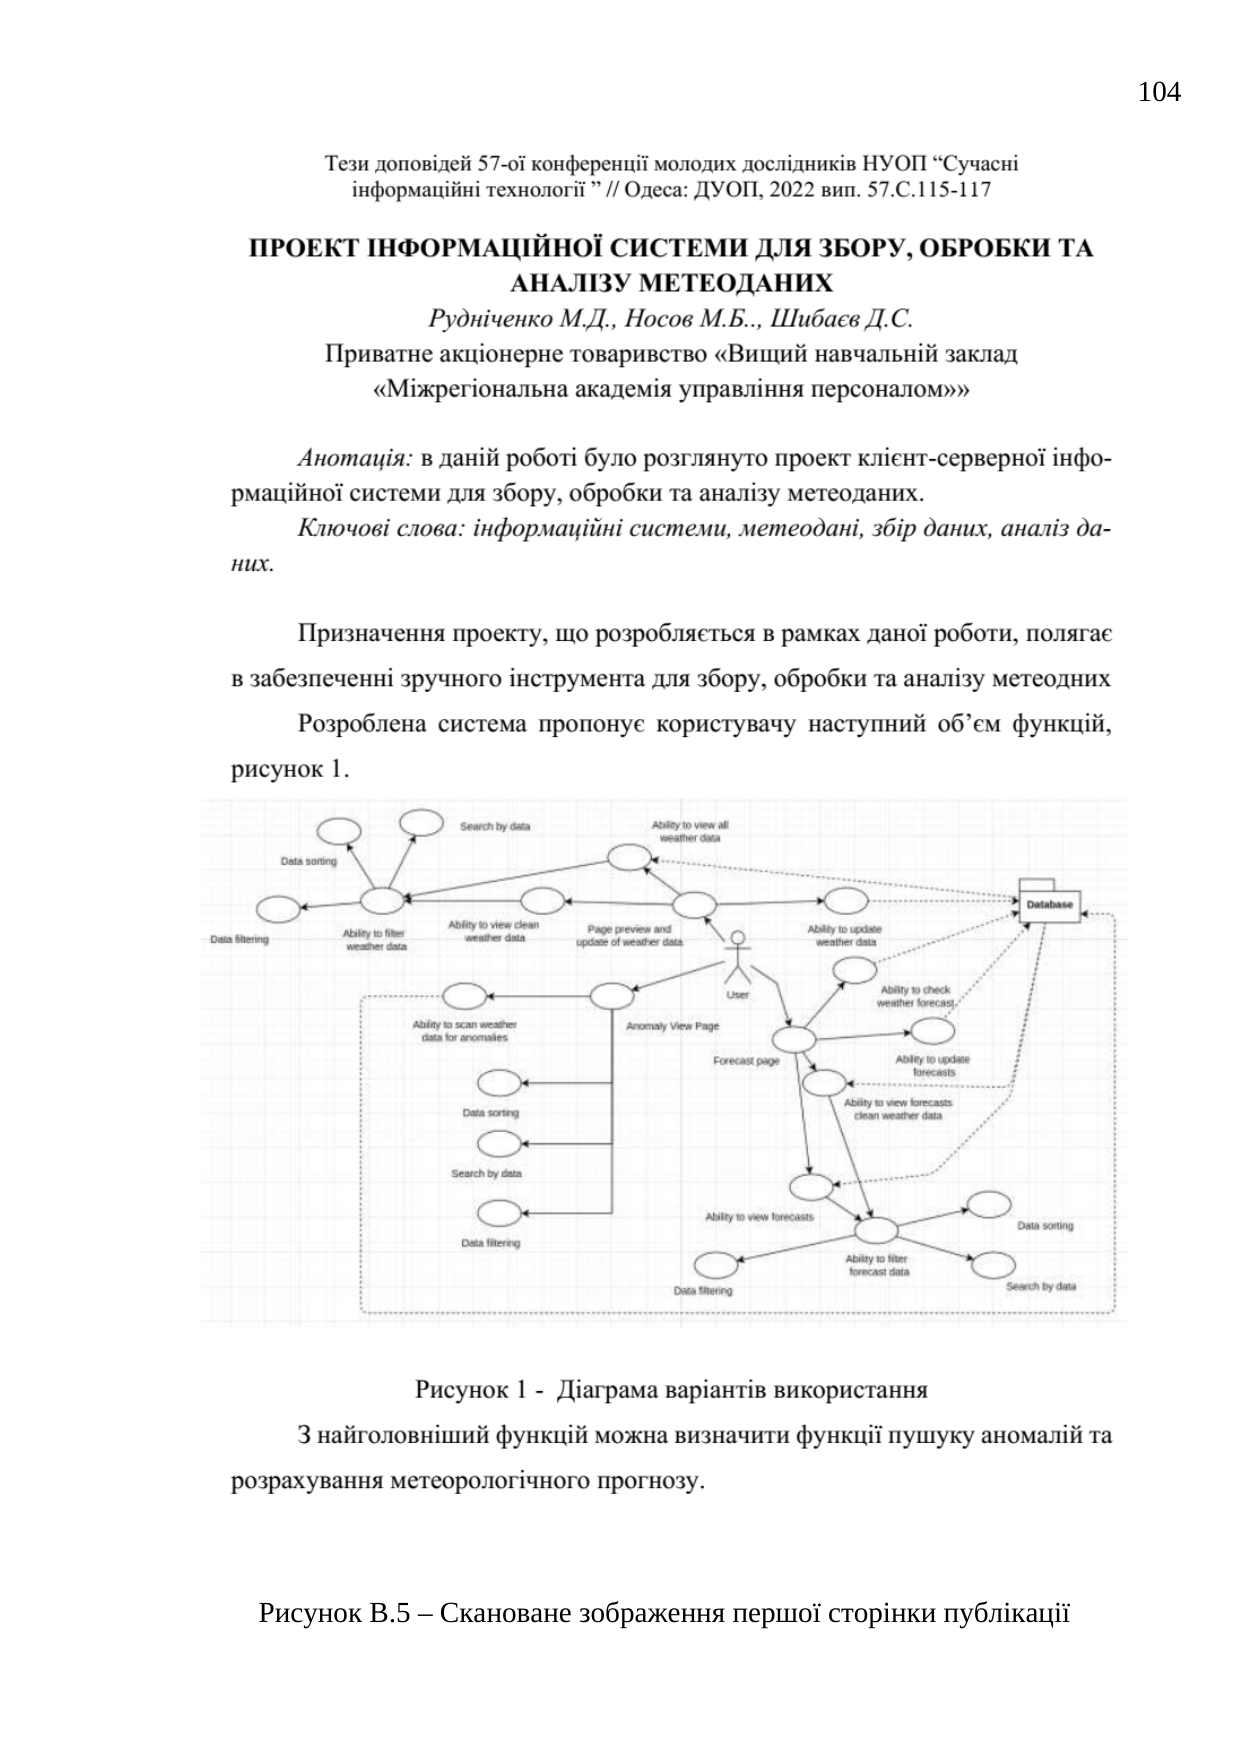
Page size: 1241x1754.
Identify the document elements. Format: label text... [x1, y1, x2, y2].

text Рисунок В.5 – Скановане зображення першої сторінки публікації [148, 1596, 1181, 1629]
picture [201, 141, 1128, 1529]
